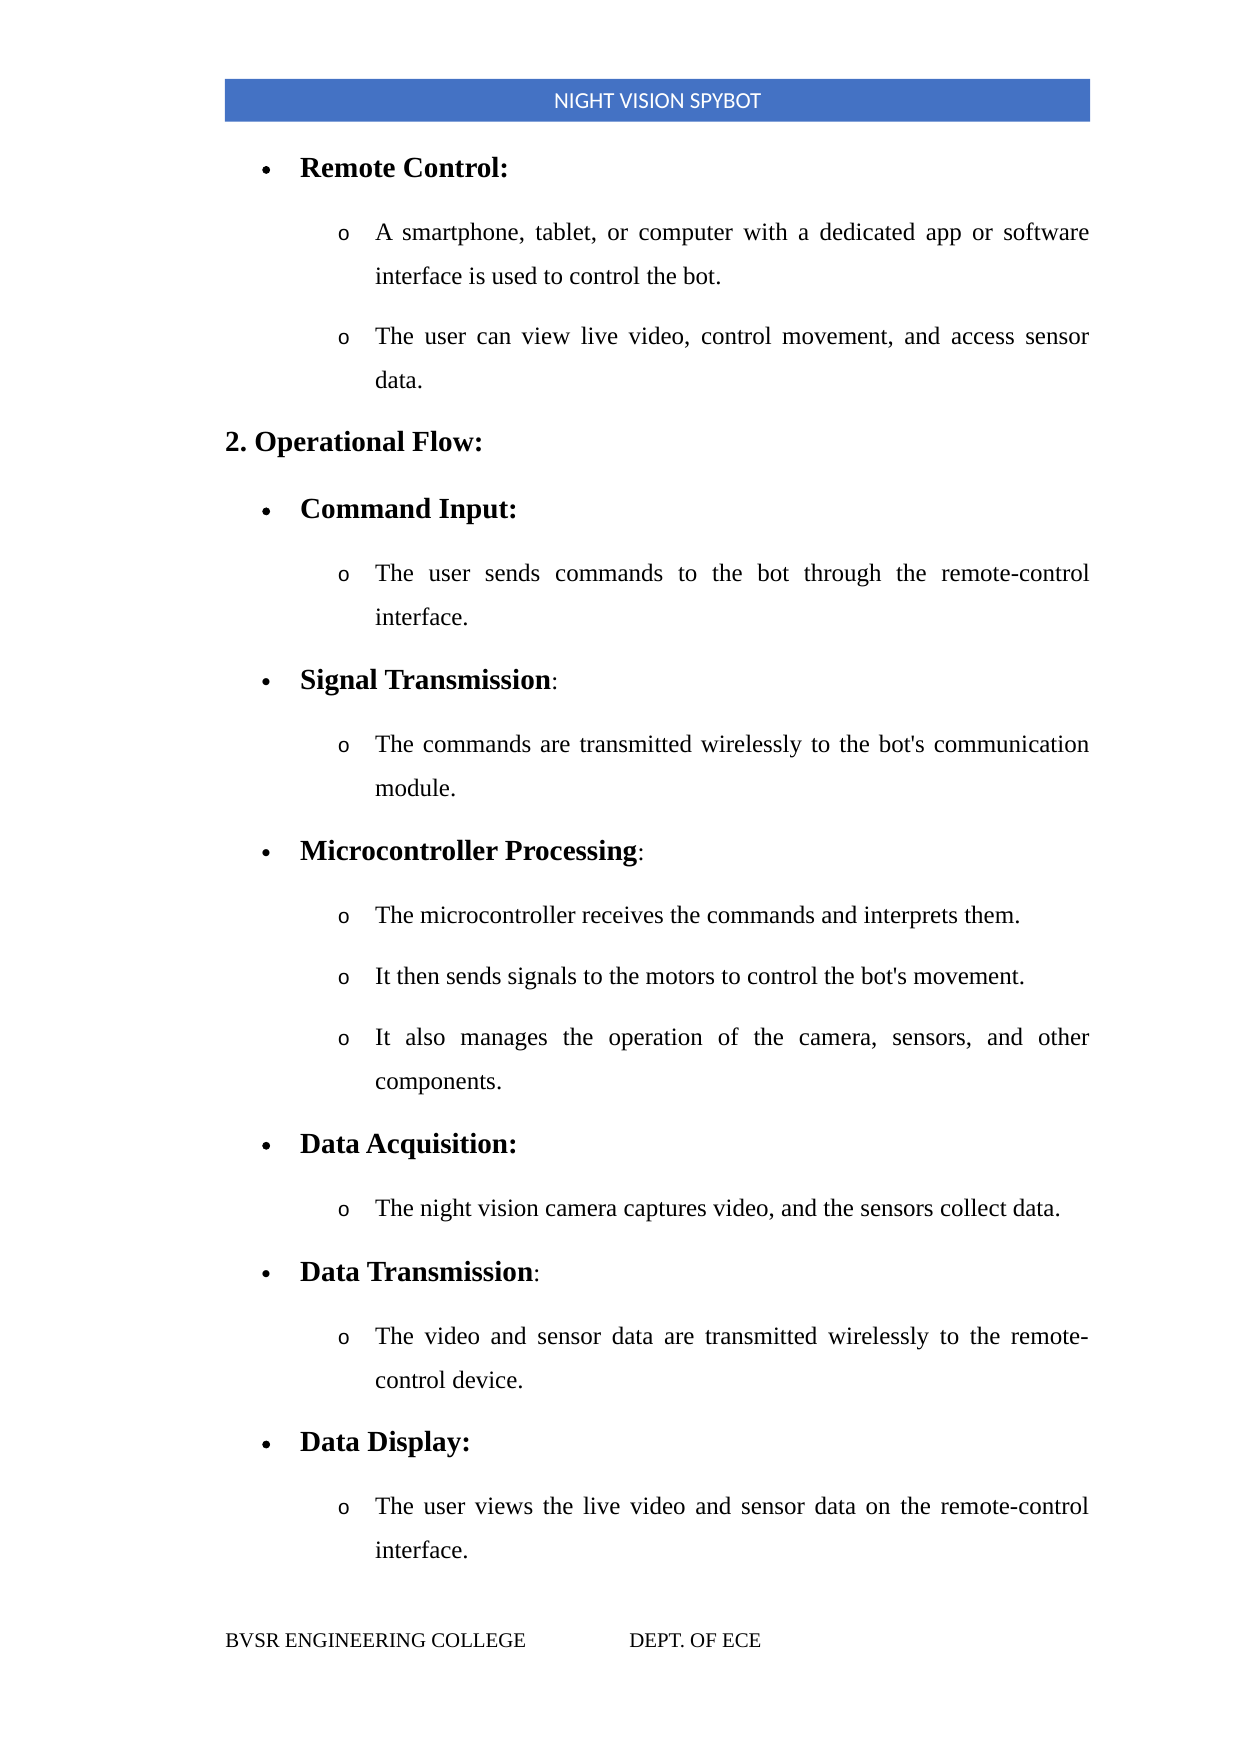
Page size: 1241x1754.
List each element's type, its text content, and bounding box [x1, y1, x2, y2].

list It also manages the operation of the camera, sensors, and other components. [337, 1022, 1090, 1095]
list The user views the live video and sensor data on the remote-control interface. [337, 1491, 1090, 1564]
list The microcontroller receives the commands and interprets them. [337, 900, 1090, 929]
list Data Acquisition: [262, 1126, 1090, 1159]
list A smartphone, tablet, or computer with a dedicated app or software interface is used to control the bot. [337, 217, 1090, 290]
text 2. Operational Flow: [225, 424, 1090, 458]
list Data Transmission: [262, 1254, 1090, 1287]
list Remote Control: [262, 150, 1090, 183]
list Signal Transmission: [262, 662, 1090, 696]
list Command Input: [262, 491, 1090, 525]
list Data Display: [262, 1424, 1090, 1458]
list Microcontroller Processing: [262, 833, 1090, 866]
list The user can view live video, control movement, and access sensor data. [337, 321, 1090, 393]
list It then sends signals to the motors to control the bot's movement. [337, 961, 1090, 991]
list The commands are transmitted wirelessly to the bot's communication module. [337, 729, 1090, 802]
list The user sends commands to the bot through the remote-control interface. [337, 558, 1090, 631]
list The night vision camera captures video, and the sensors collect data. [337, 1193, 1090, 1222]
list The video and sensor data are transmitted wirelessly to the remote-control device. [337, 1321, 1090, 1393]
